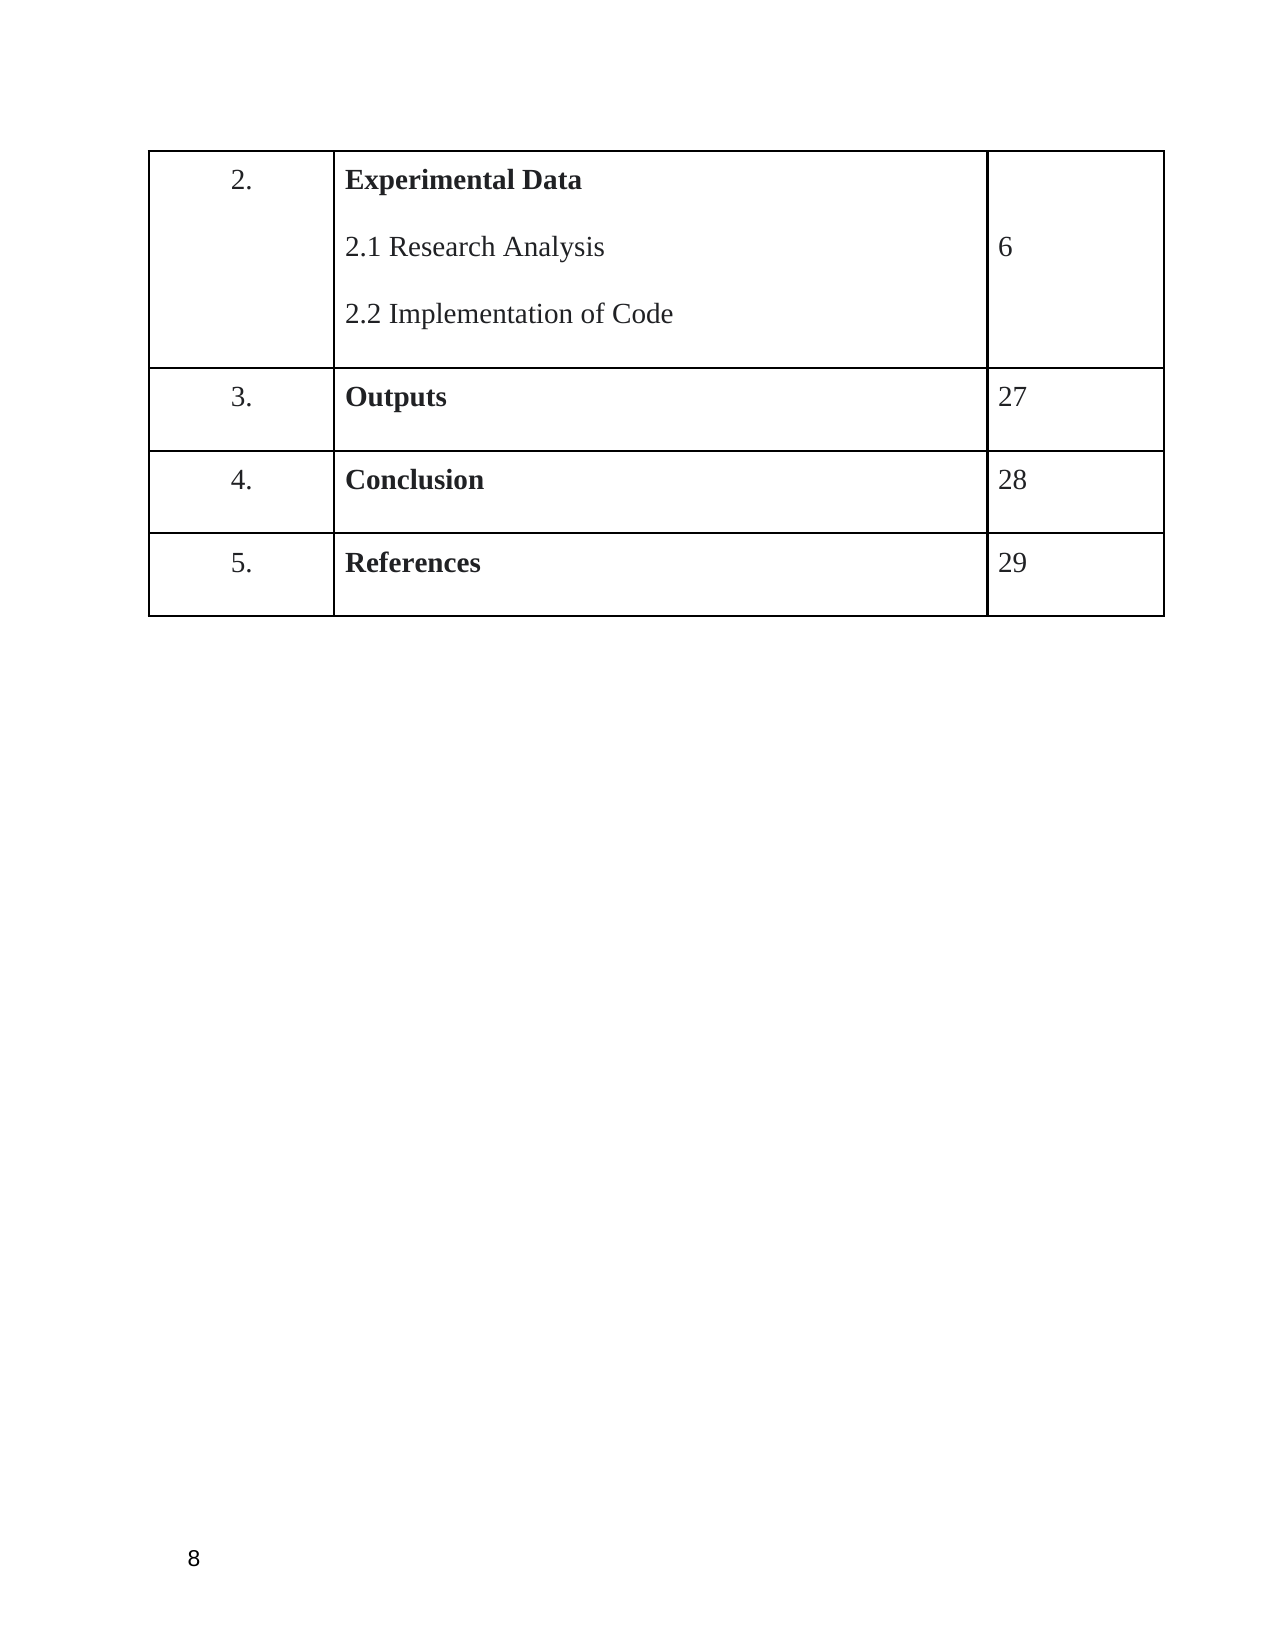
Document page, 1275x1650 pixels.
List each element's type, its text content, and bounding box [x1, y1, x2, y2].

table_cell References [335, 534, 986, 615]
table_cell Experimental Data 2.1 Research Analysis 2.2 Implementation of Code [335, 152, 986, 367]
table_cell 6 [989, 152, 1163, 367]
table_cell 28 [989, 452, 1163, 532]
table_cell 29 [989, 534, 1163, 615]
table_cell 5. [150, 534, 333, 615]
table_cell Outputs [335, 369, 986, 449]
table_cell 27 [989, 369, 1163, 449]
table_cell Conclusion [335, 452, 986, 532]
table_cell 2. [150, 152, 333, 367]
table_cell 3. [150, 369, 333, 449]
table_cell 4. [150, 452, 333, 532]
